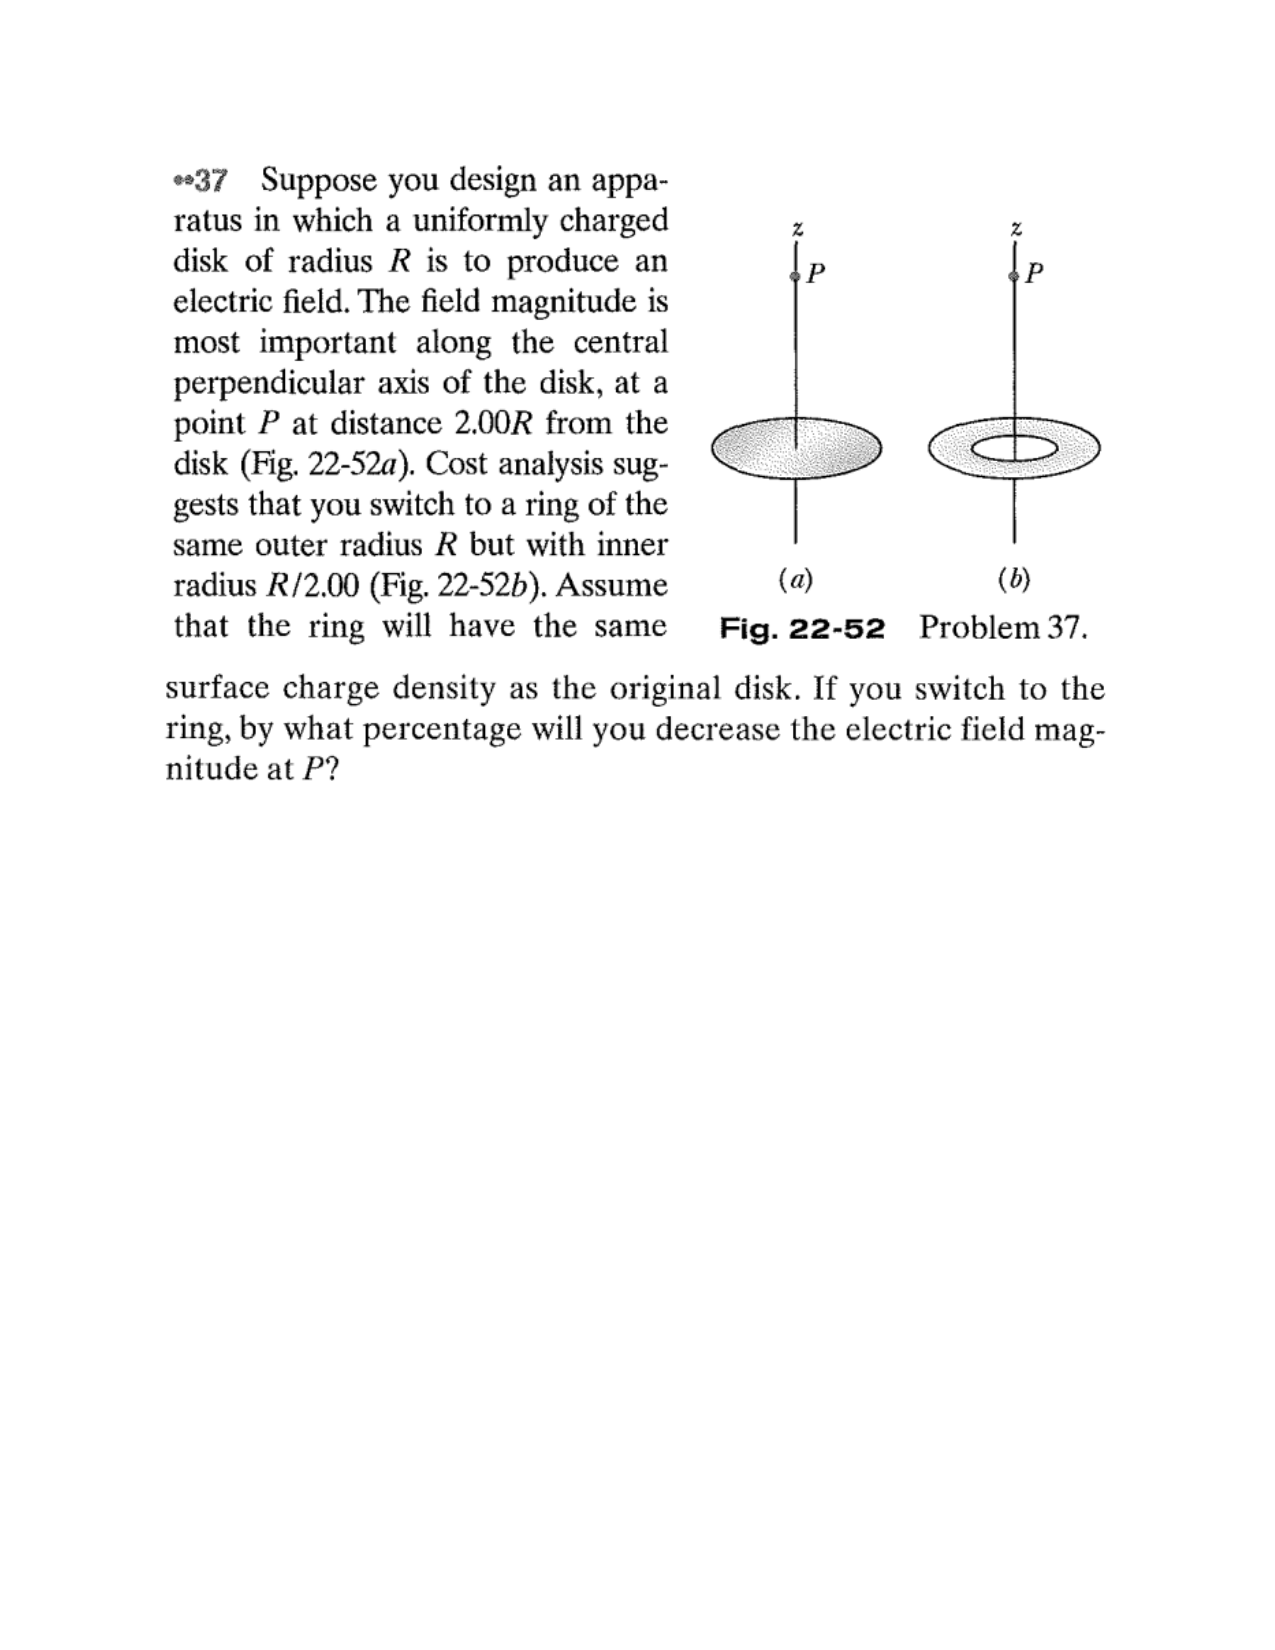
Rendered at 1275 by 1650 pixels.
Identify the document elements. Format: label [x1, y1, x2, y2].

picture [150, 660, 1125, 792]
picture [150, 150, 1125, 658]
